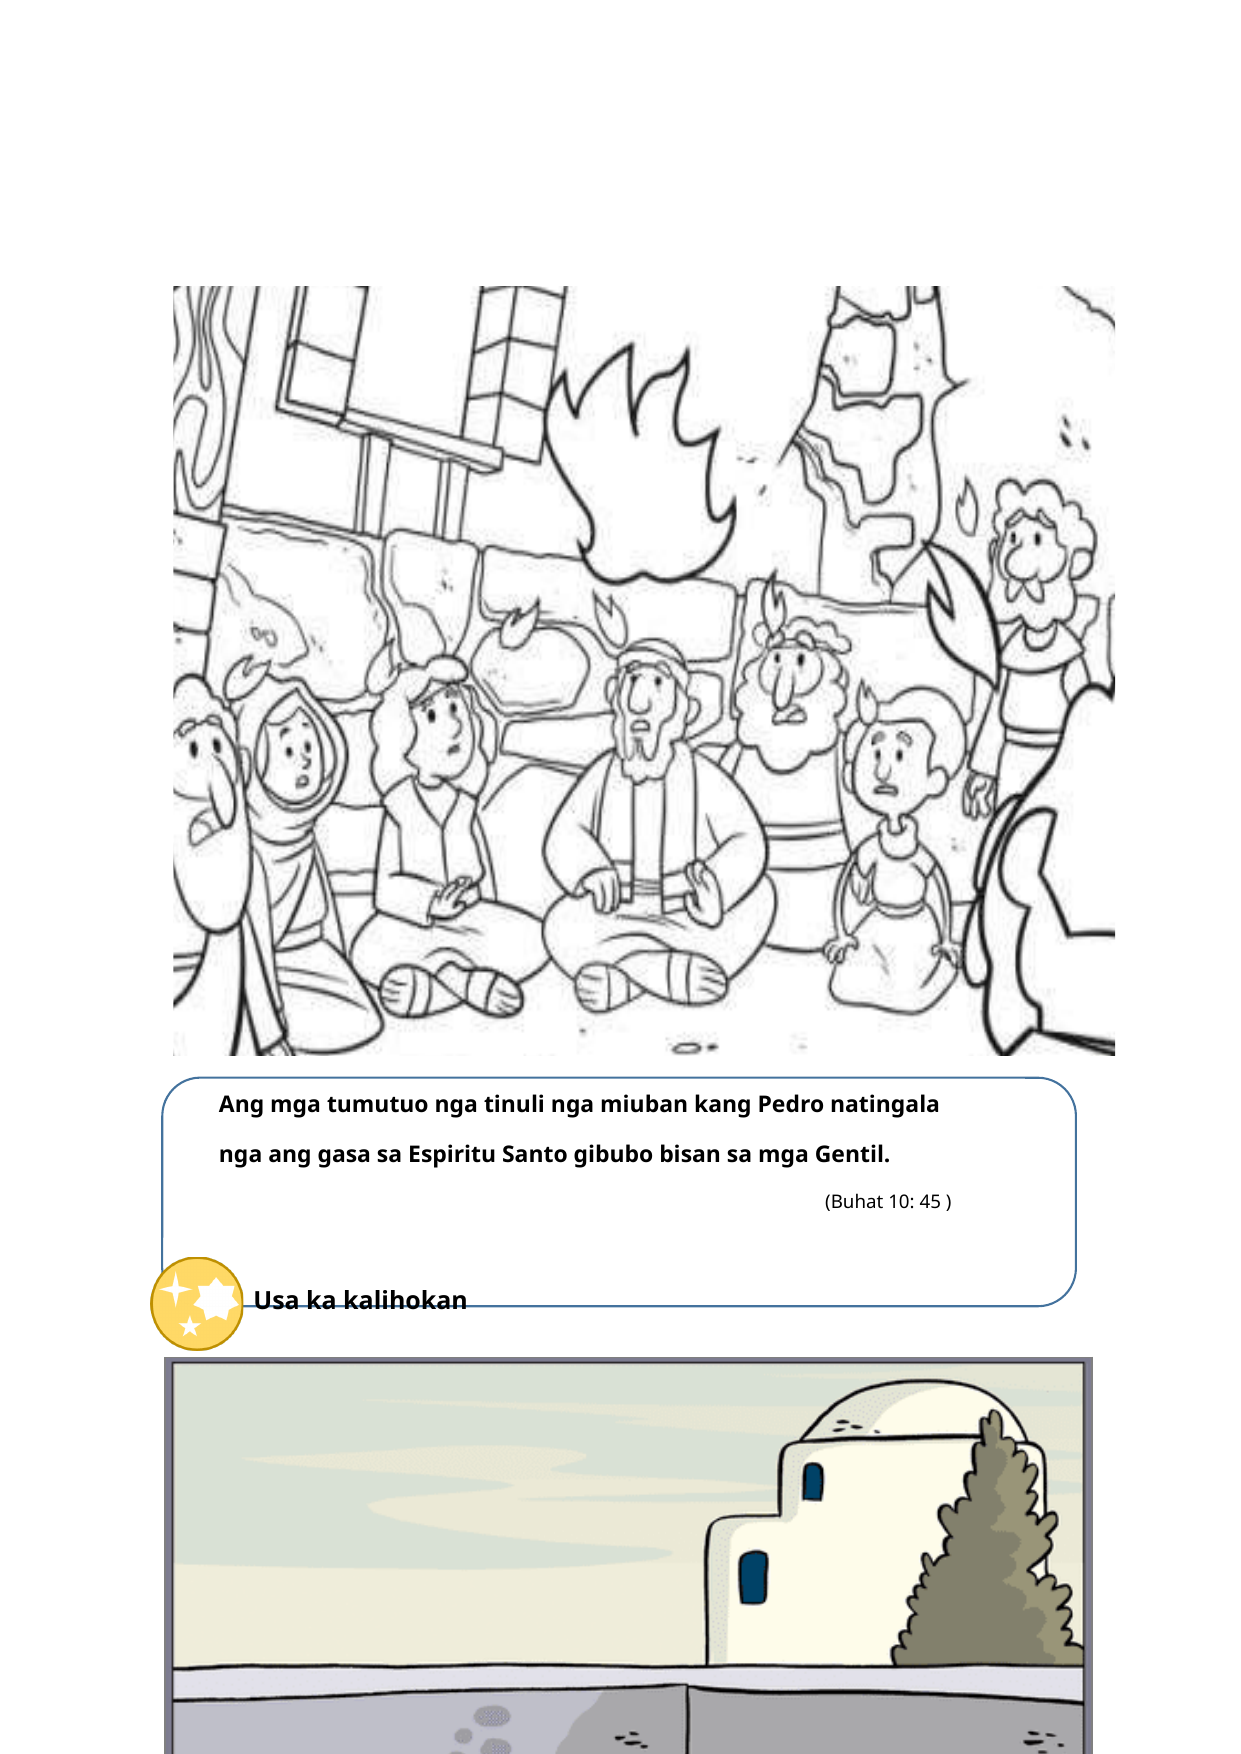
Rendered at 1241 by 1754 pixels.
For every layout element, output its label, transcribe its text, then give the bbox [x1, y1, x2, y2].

text (Buhat 10: 45 ) [150, 1188, 1090, 1214]
picture [173, 286, 1116, 1056]
text nga ang gasa sa Espiritu Santo gibubo bisan sa mga Gentil. [150, 1138, 1090, 1169]
text Ang mga tumutuo nga tinuli nga miuban kang Pedro natingala [150, 1088, 1090, 1119]
text Usa ka kalihokan [244, 1283, 1090, 1317]
picture [166, 1358, 1091, 1754]
picture [150, 1257, 244, 1351]
